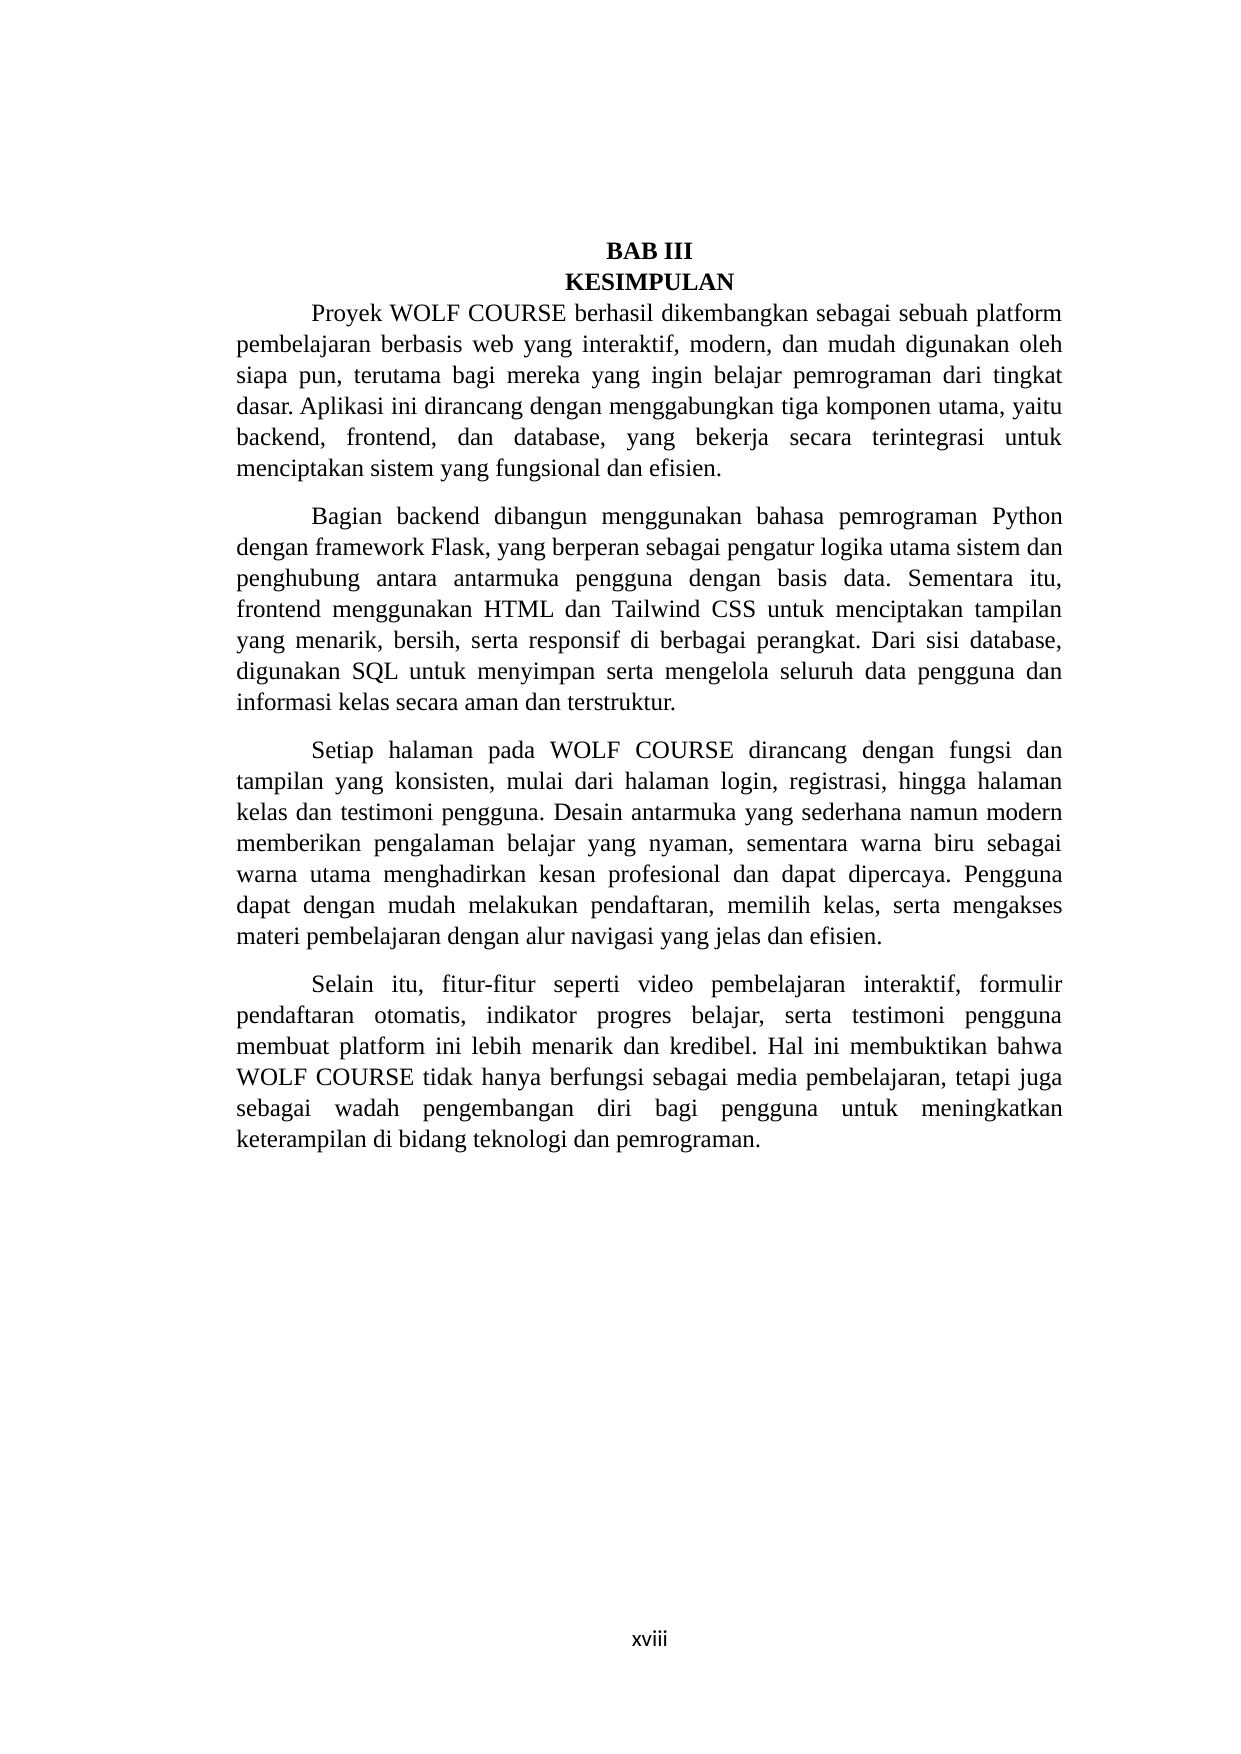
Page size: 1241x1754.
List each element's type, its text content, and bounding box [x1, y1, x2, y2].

text Bagian backend dibangun menggunakan bahasa pemrograman Python dengan framework Flask, yang berperan sebagai pengatur logika utama sistem dan penghubung antara antarmuka pengguna dengan basis data. Sementara itu, frontend menggunakan HTML dan Tailwind CSS untuk menciptakan tampilan yang menarik, bersih, serta responsif di berbagai perangkat. Dari sisi database, digunakan SQL untuk menyimpan serta mengelola seluruh data pengguna dan informasi kelas secara aman dan terstruktur. [236, 501, 1063, 716]
text Setiap halaman pada WOLF COURSE dirancang dengan fungsi dan tampilan yang konsisten, mulai dari halaman login, registrasi, hingga halaman kelas dan testimoni pengguna. Desain antarmuka yang sederhana namun modern memberikan pengalaman belajar yang nyaman, sementara warna biru sebagai warna utama menghadirkan kesan profesional dan dapat dipercaya. Pengguna dapat dengan mudah melakukan pendaftaran, memilih kelas, serta mengakses materi pembelajaran dengan alur navigasi yang jelas dan efisien. [236, 735, 1063, 950]
subtitle BAB III [236, 236, 1063, 265]
text Proyek WOLF COURSE berhasil dikembangkan sebagai sebuah platform pembelajaran berbasis web yang interaktif, modern, dan mudah digunakan oleh siapa pun, terutama bagi mereka yang ingin belajar pemrograman dari tingkat dasar. Aplikasi ini dirancang dengan menggabungkan tiga komponen utama, yaitu backend, frontend, dan database, yang bekerja secara terintegrasi untuk menciptakan sistem yang fungsional dan efisien. [236, 298, 1063, 482]
text Selain itu, fitur-fitur seperti video pembelajaran interaktif, formulir pendaftaran otomatis, indikator progres belajar, serta testimoni pengguna membuat platform ini lebih menarik dan kredibel. Hal ini membuktikan bahwa WOLF COURSE tidak hanya berfungsi sebagai media pembelajaran, tetapi juga sebagai wadah pengembangan diri bagi pengguna untuk meningkatkan keterampilan di bidang teknologi dan pemrograman. [236, 969, 1063, 1153]
subtitle KESIMPULAN [236, 267, 1063, 296]
